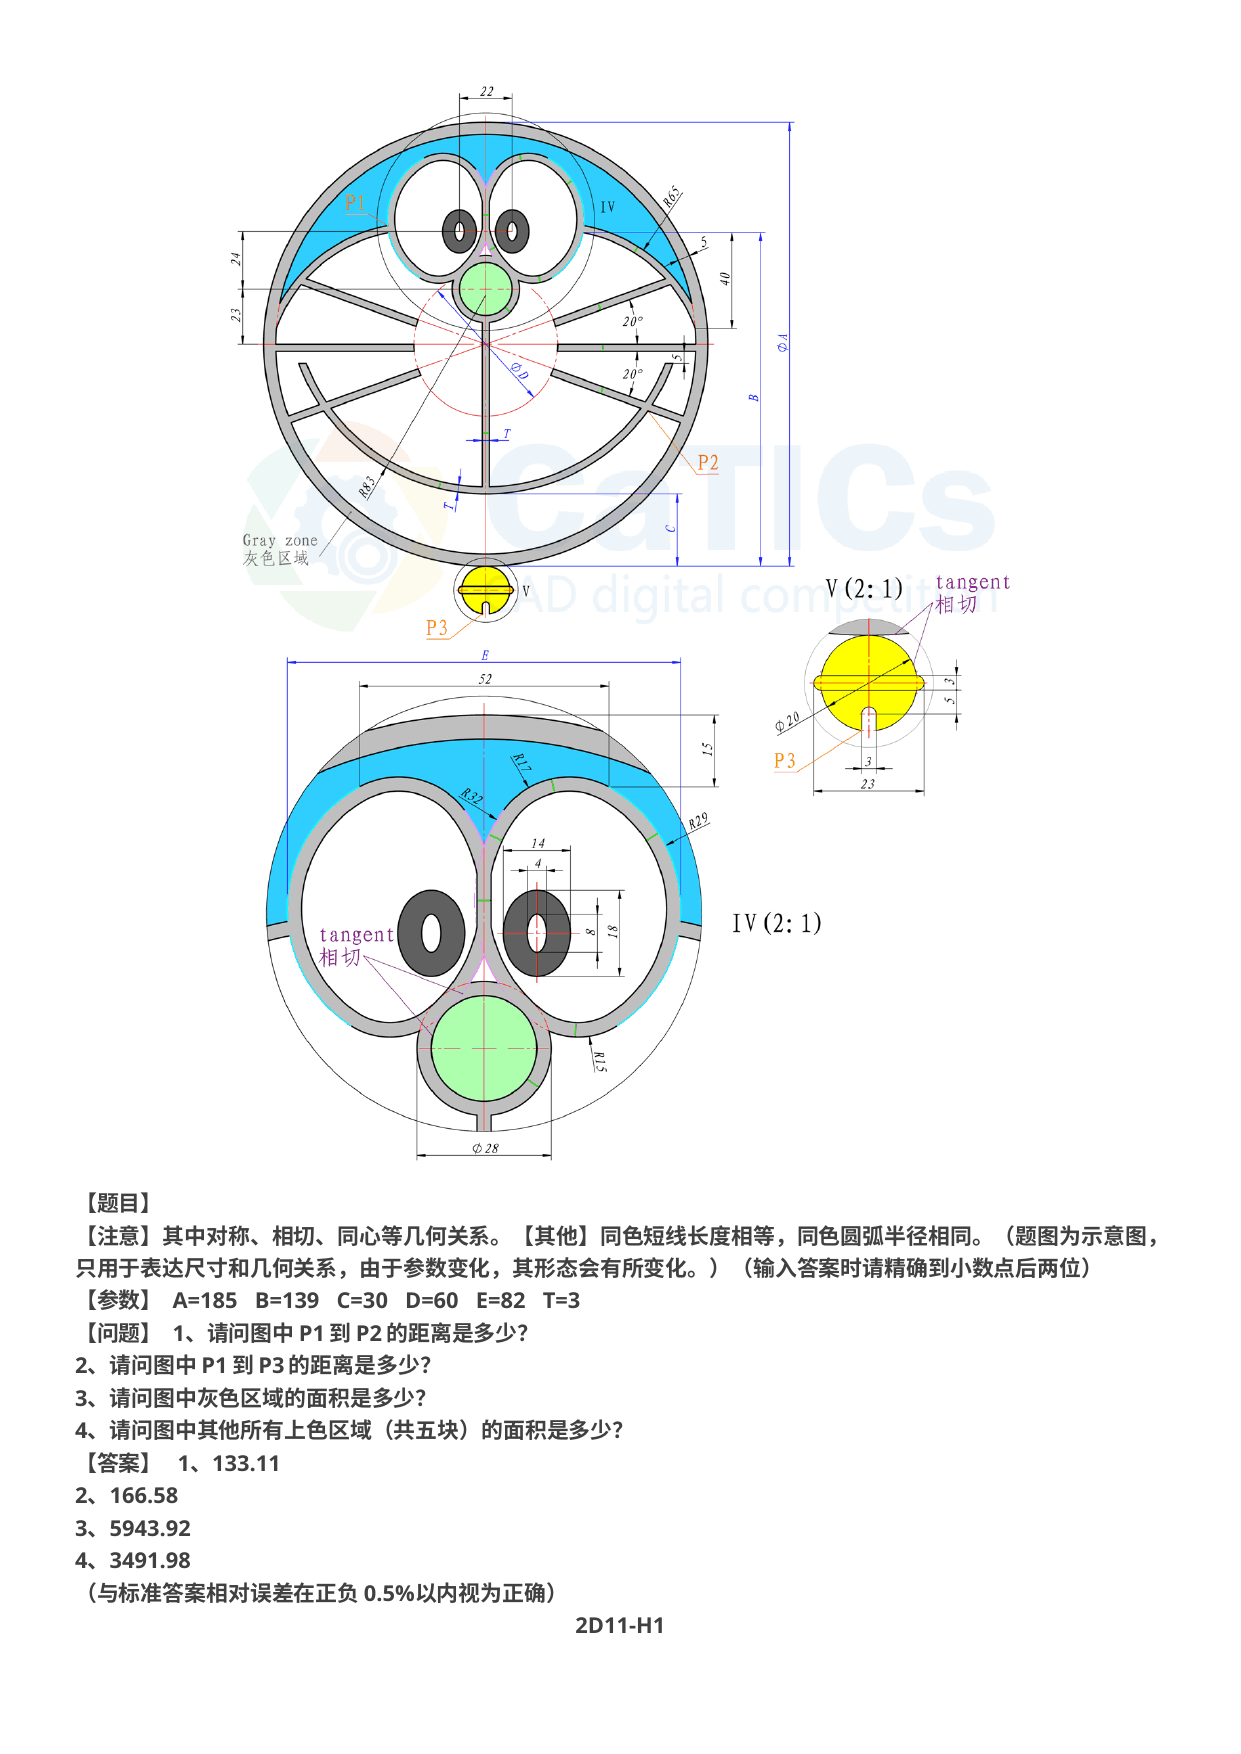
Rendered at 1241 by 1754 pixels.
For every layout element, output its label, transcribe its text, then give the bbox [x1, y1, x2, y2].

text 4、请问图中其他所有上色区域（共五块）的面积是多少？ [75, 1413, 1165, 1446]
text 2D11-H1 [75, 1608, 1165, 1641]
text （与标准答案相对误差在正负0.5%以内视为正确） [75, 1576, 1165, 1608]
text 【注意】其中对称、相切、同心等几何关系。【其他】同色短线长度相等，同色圆弧半径相同。（题图为示意图，只用于表达尺寸和几何关系，由于参数变化，其形态会有所变化。）（输入答案时请精确到小数点后两位） [75, 1218, 1165, 1283]
text 4、3491.98 [75, 1543, 1165, 1576]
text 2、166.58 [75, 1478, 1165, 1511]
text 2、请问图中P1到P3的距离是多少？ [75, 1348, 1165, 1381]
text 【参数】 A=185 B=139 C=30 D=60 E=82 T=3 [75, 1283, 1165, 1316]
picture [226, 80, 1015, 1163]
text 【题目】 [75, 1186, 1165, 1218]
text 【答案】 1、133.11 [75, 1446, 1165, 1478]
text 【问题】 1、请问图中P1到P2的距离是多少？ [75, 1316, 1165, 1348]
text 3、5943.92 [75, 1511, 1165, 1543]
text 3、请问图中灰色区域的面积是多少？ [75, 1381, 1165, 1413]
